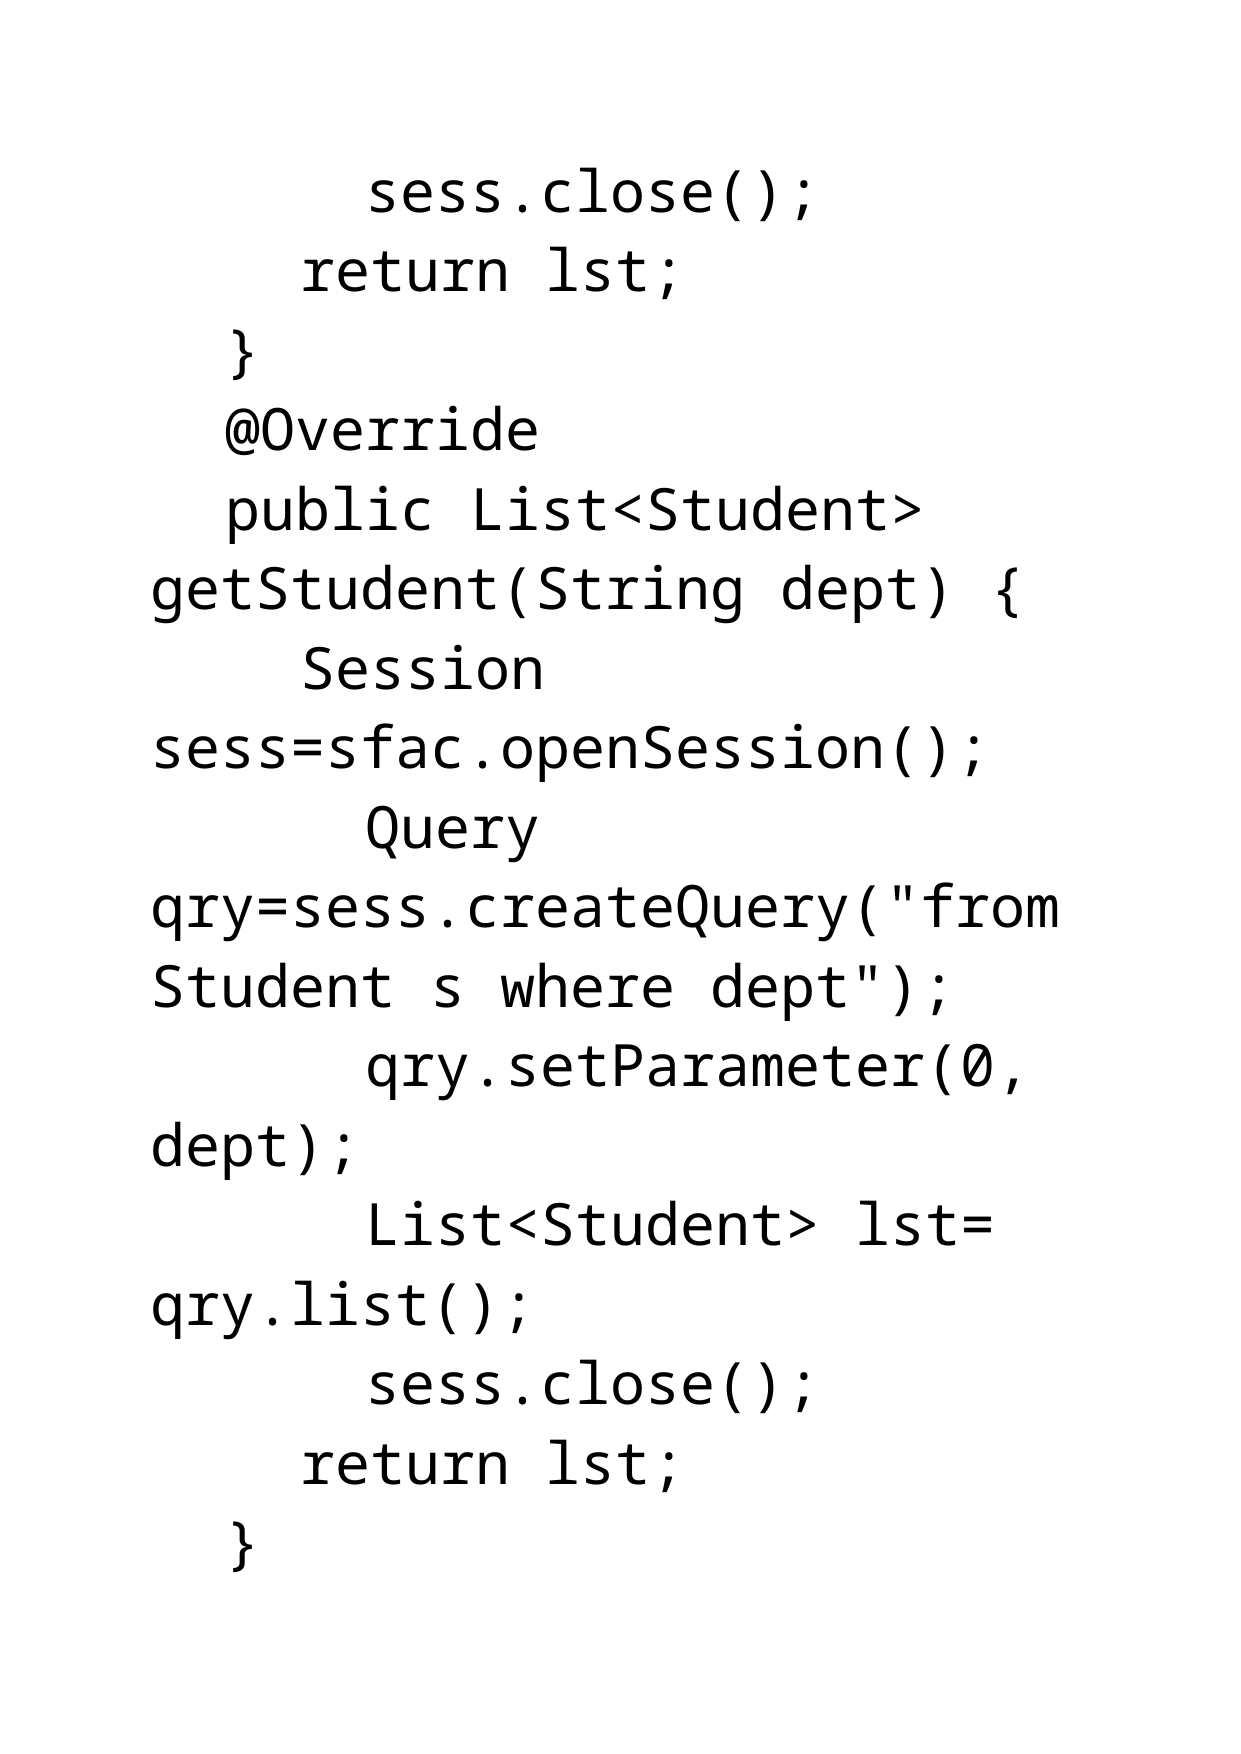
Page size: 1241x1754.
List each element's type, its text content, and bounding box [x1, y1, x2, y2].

text return lst; [150, 1422, 1090, 1501]
text sess.close(); [150, 150, 1090, 229]
text Session sess=sfac.openSession(); [150, 627, 1090, 786]
text @Override [150, 388, 1090, 468]
text } [150, 309, 1090, 388]
text public List<Student> getStudent(String dept) { [150, 468, 1090, 627]
text sess.close(); [150, 1342, 1090, 1422]
text qry.setParameter(0, dept); [150, 1024, 1090, 1183]
text List<Student> lst= qry.list(); [150, 1183, 1090, 1342]
text Query qry=sess.createQuery("from Student s where dept"); [150, 786, 1090, 1024]
text } [150, 1501, 1090, 1581]
text return lst; [150, 229, 1090, 309]
